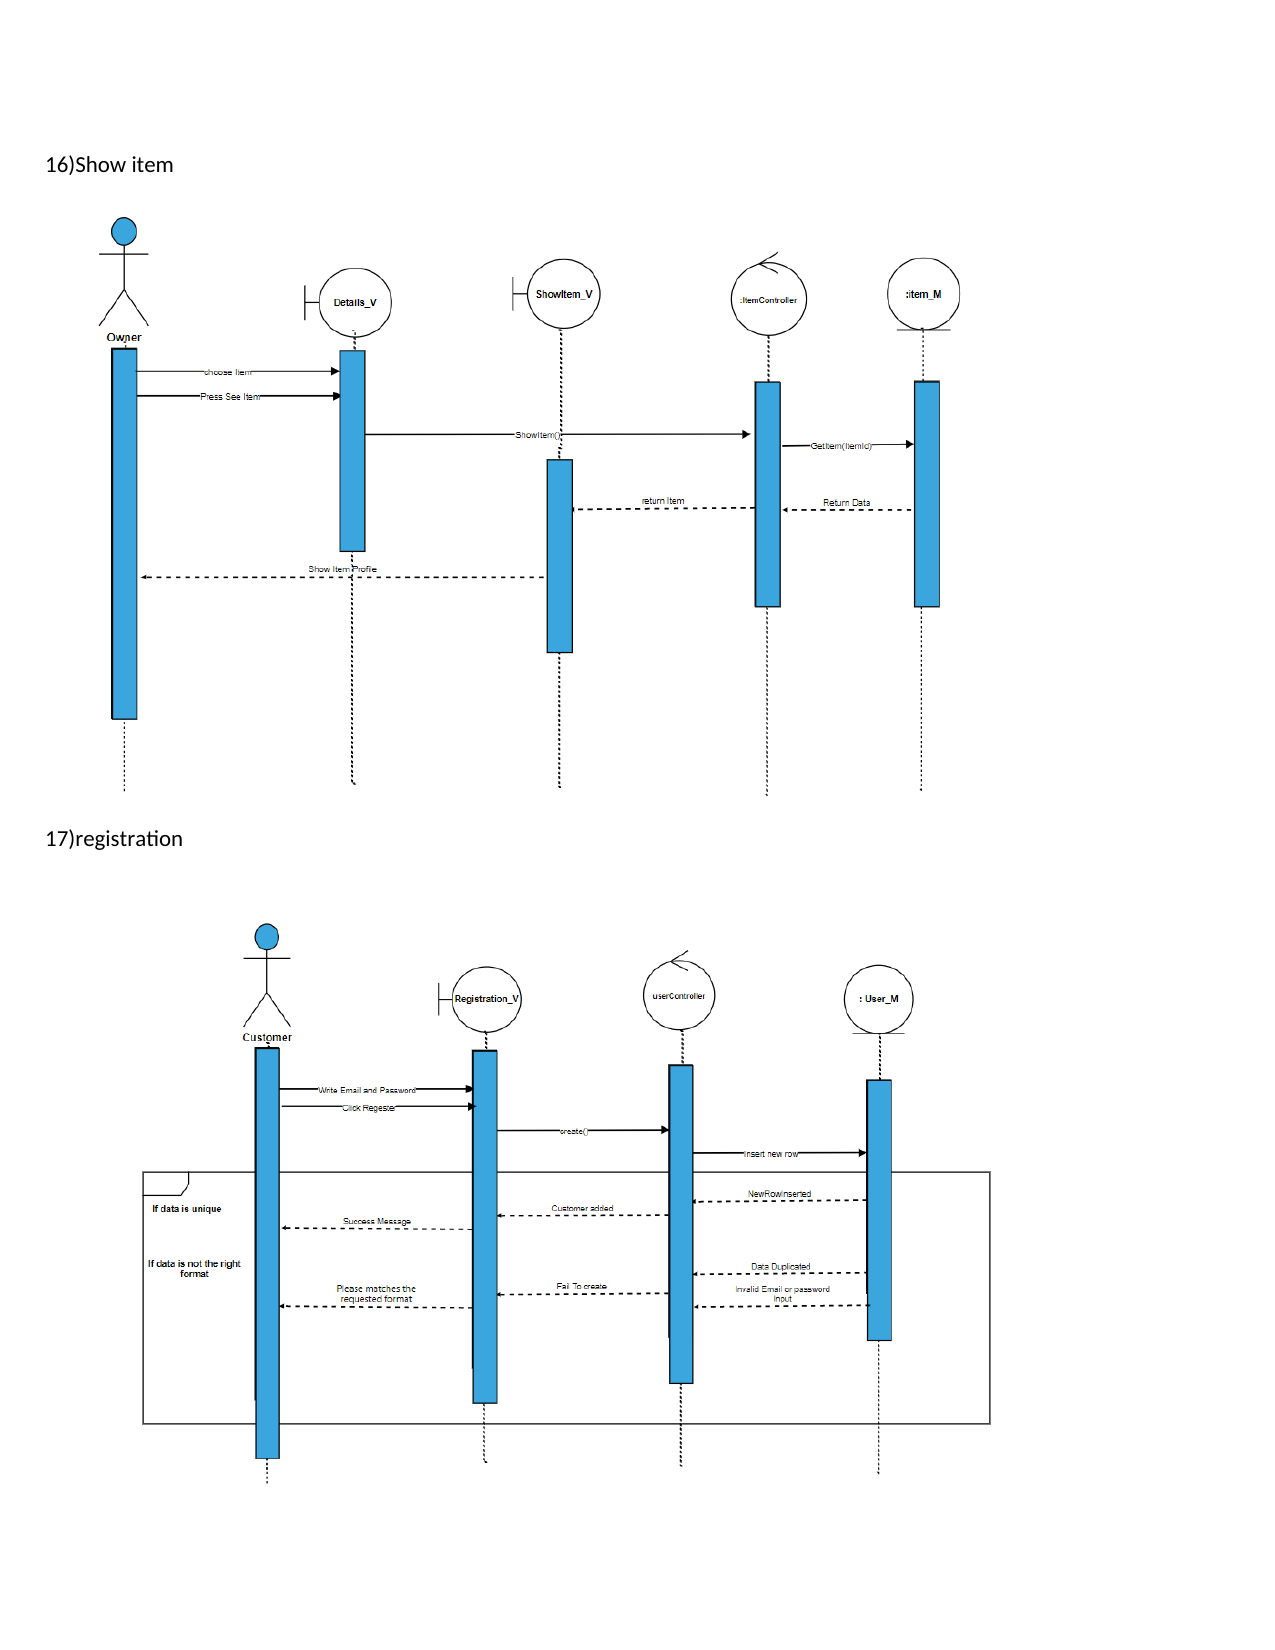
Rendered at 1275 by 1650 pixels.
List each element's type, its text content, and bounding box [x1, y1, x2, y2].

picture [45, 196, 1021, 806]
text 17)registration [45, 824, 1200, 852]
picture [45, 871, 1021, 1485]
text 16)Show item [45, 150, 1200, 178]
